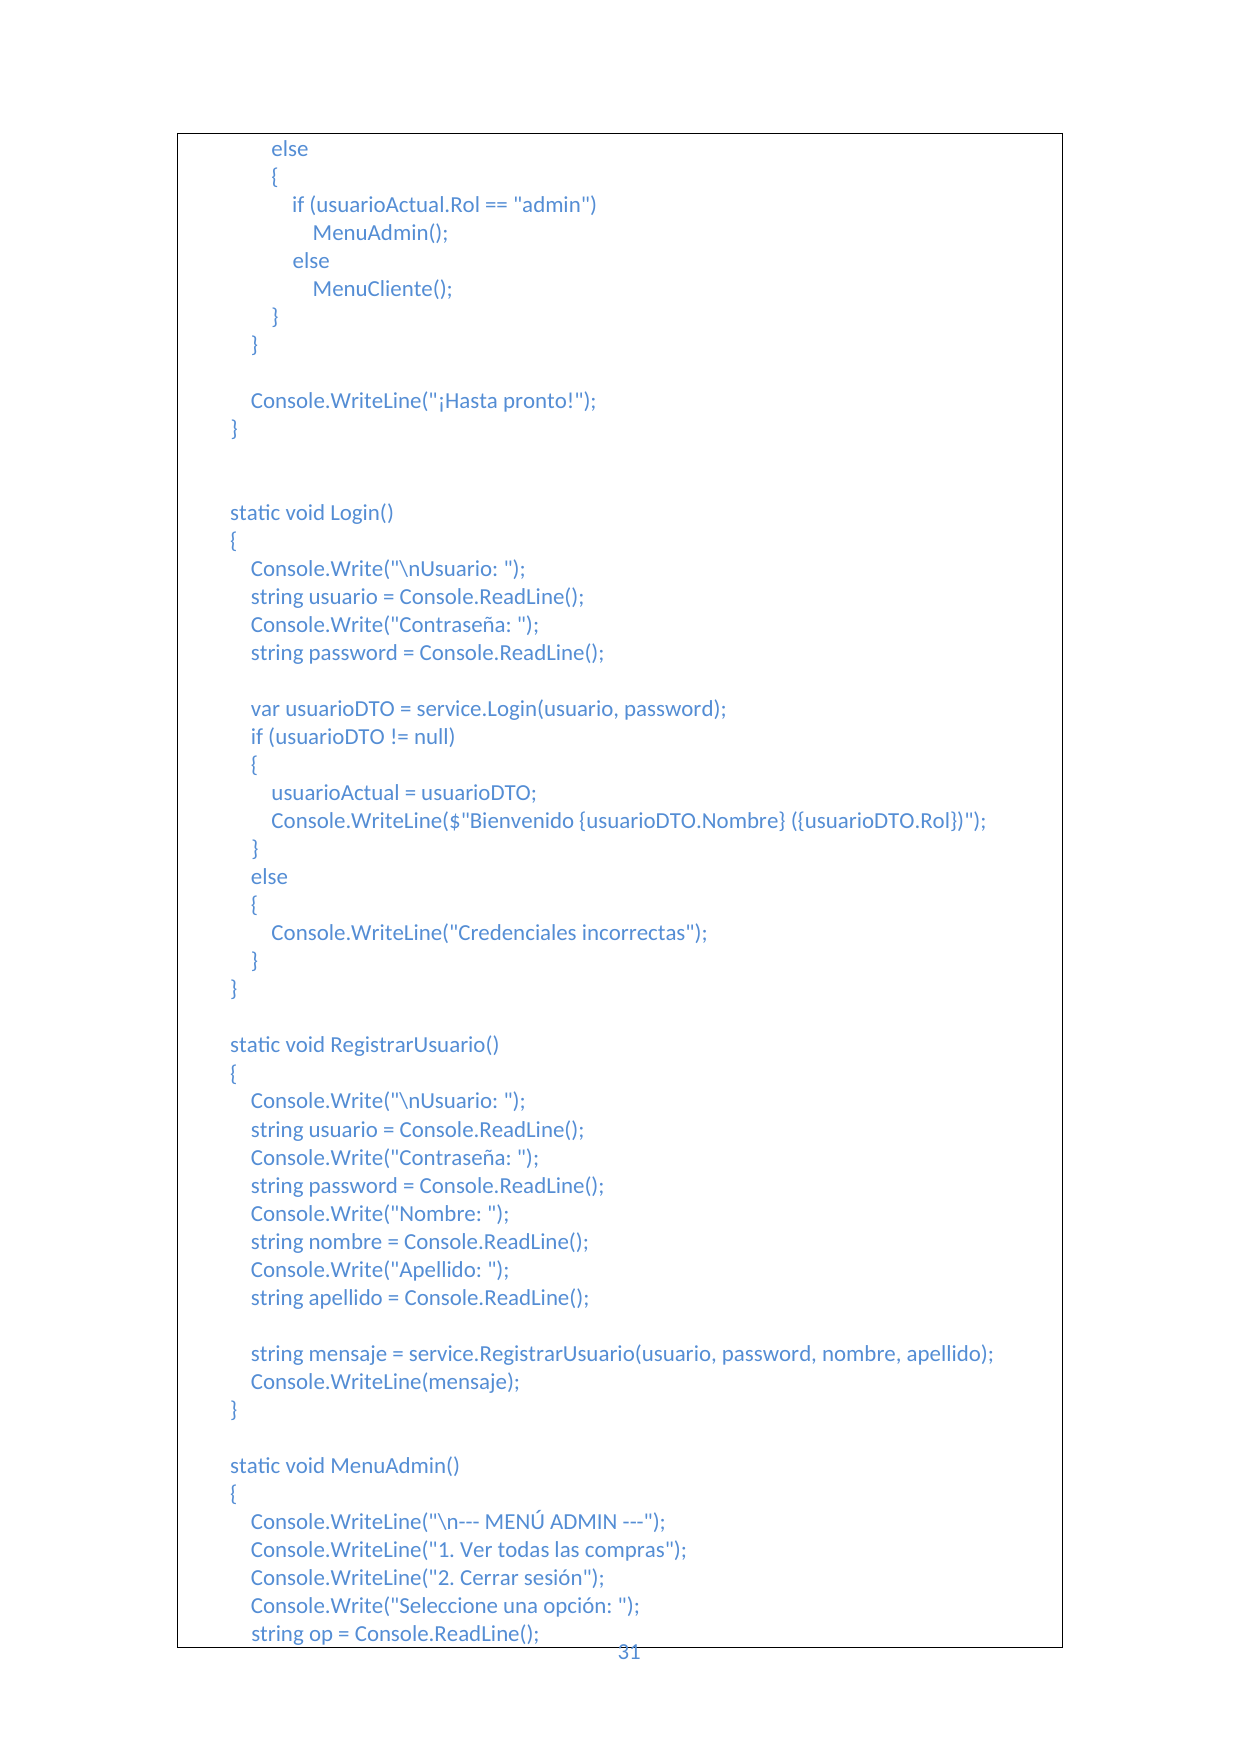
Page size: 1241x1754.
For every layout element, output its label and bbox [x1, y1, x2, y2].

table_header [178, 134, 1062, 1647]
